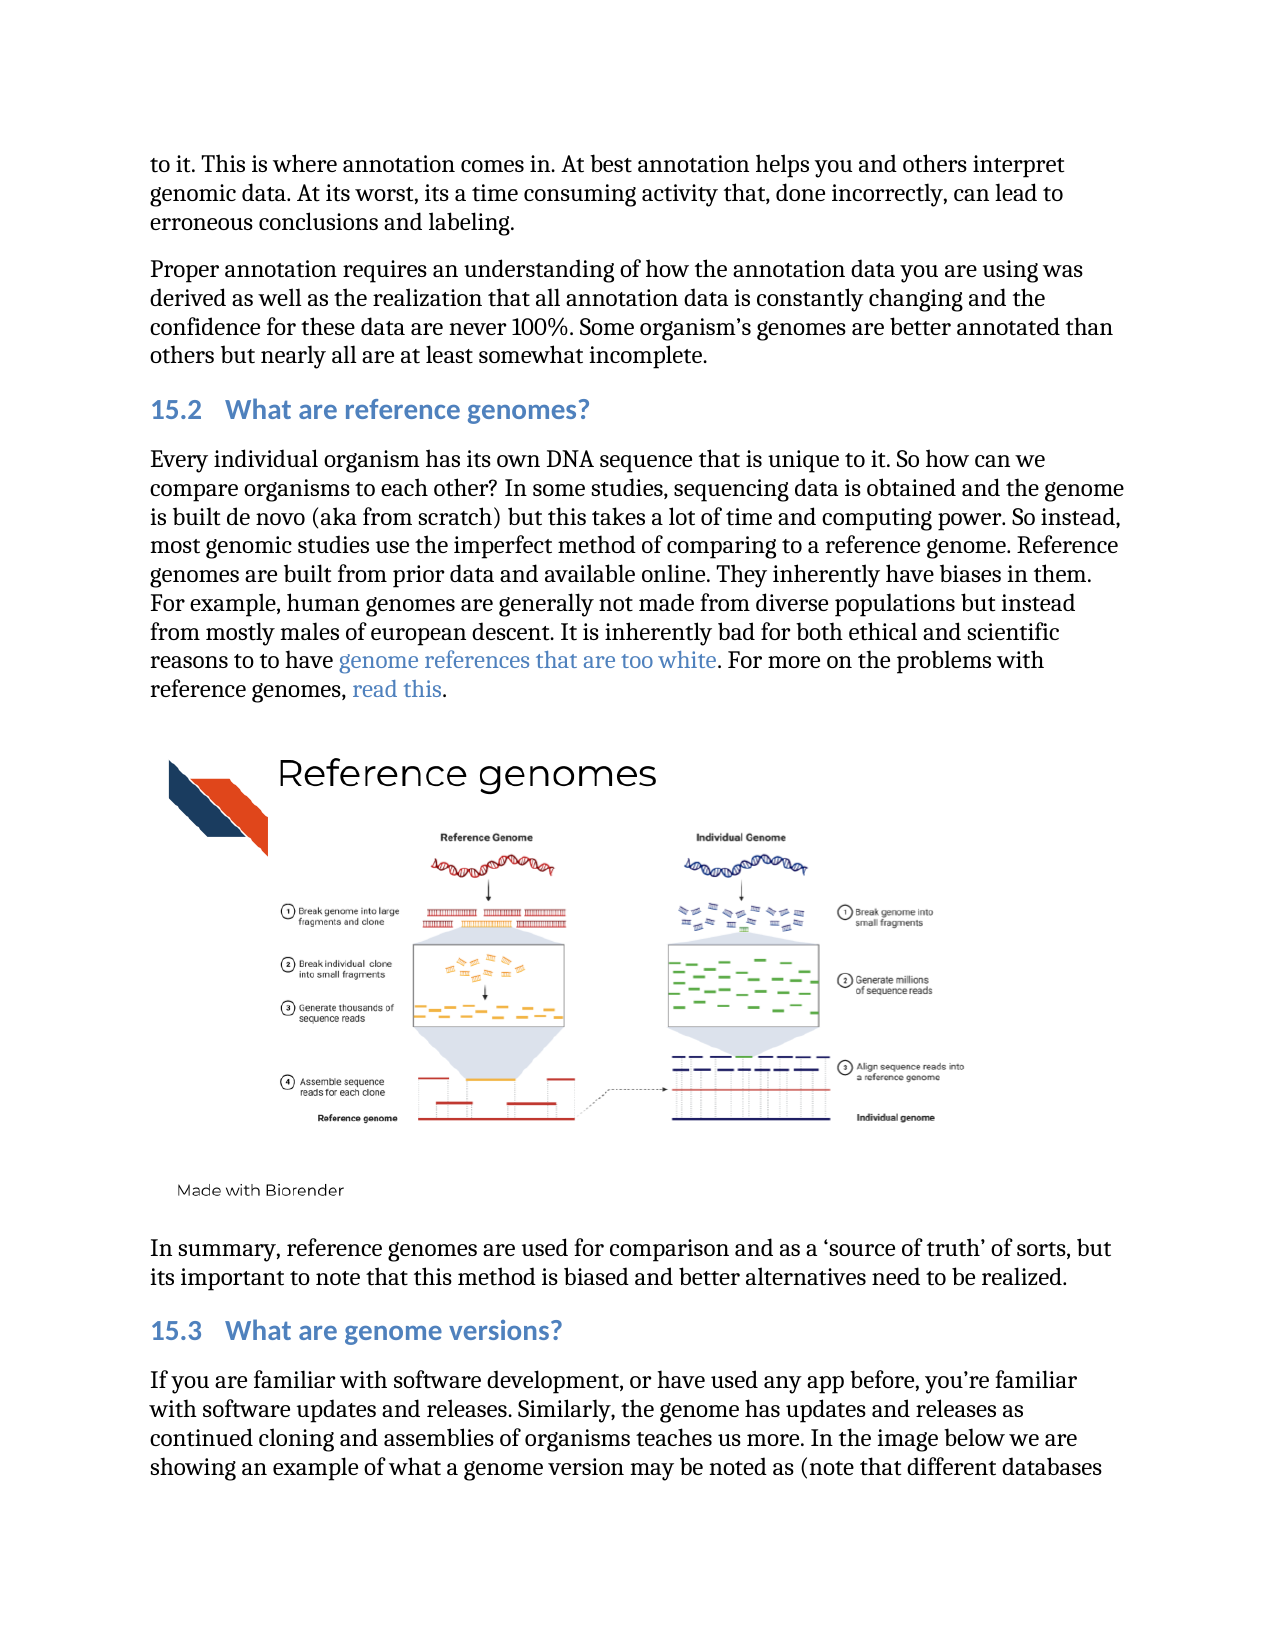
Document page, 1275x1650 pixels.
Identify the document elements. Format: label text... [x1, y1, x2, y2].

text Every individual organism has its own DNA sequence that is unique to it. So how can we compare organisms to each other? In some studies, sequencing data is obtained and the genome is built de novo (aka from scratch) but this takes a lot of time and computing power. So instead, most genomic studies use the imperfect method of comparing to a reference genome. Reference genomes are built from prior data and available online. They inherently have biases in them. For example, human genomes are generally not made from diverse populations but instead from mostly males of european descent. It is inherently bad for both ethical and scientific reasons to to have genome references that are too white. For more on the problems with reference genomes, read this. [150, 445, 1125, 704]
text Proper annotation requires an understanding of how the annotation data you are using was derived as well as the realization that all annotation data is constantly changing and the confidence for these data are never 100%. Some organism’s genomes are better annotated than others but nearly all are at least somewhat incomplete. [150, 255, 1125, 370]
subtitle 15.3 What are genome versions? [150, 1312, 1125, 1348]
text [150, 150, 1125, 236]
subtitle 15.2 What are reference genomes? [150, 391, 1125, 426]
text In summary, reference genomes are used for comparison and as a ‘source of truth’ of sorts, but its important to note that this method is biased and better alternatives need to be realized. [150, 1234, 1125, 1291]
picture [168, 722, 1044, 1215]
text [150, 1366, 1125, 1481]
